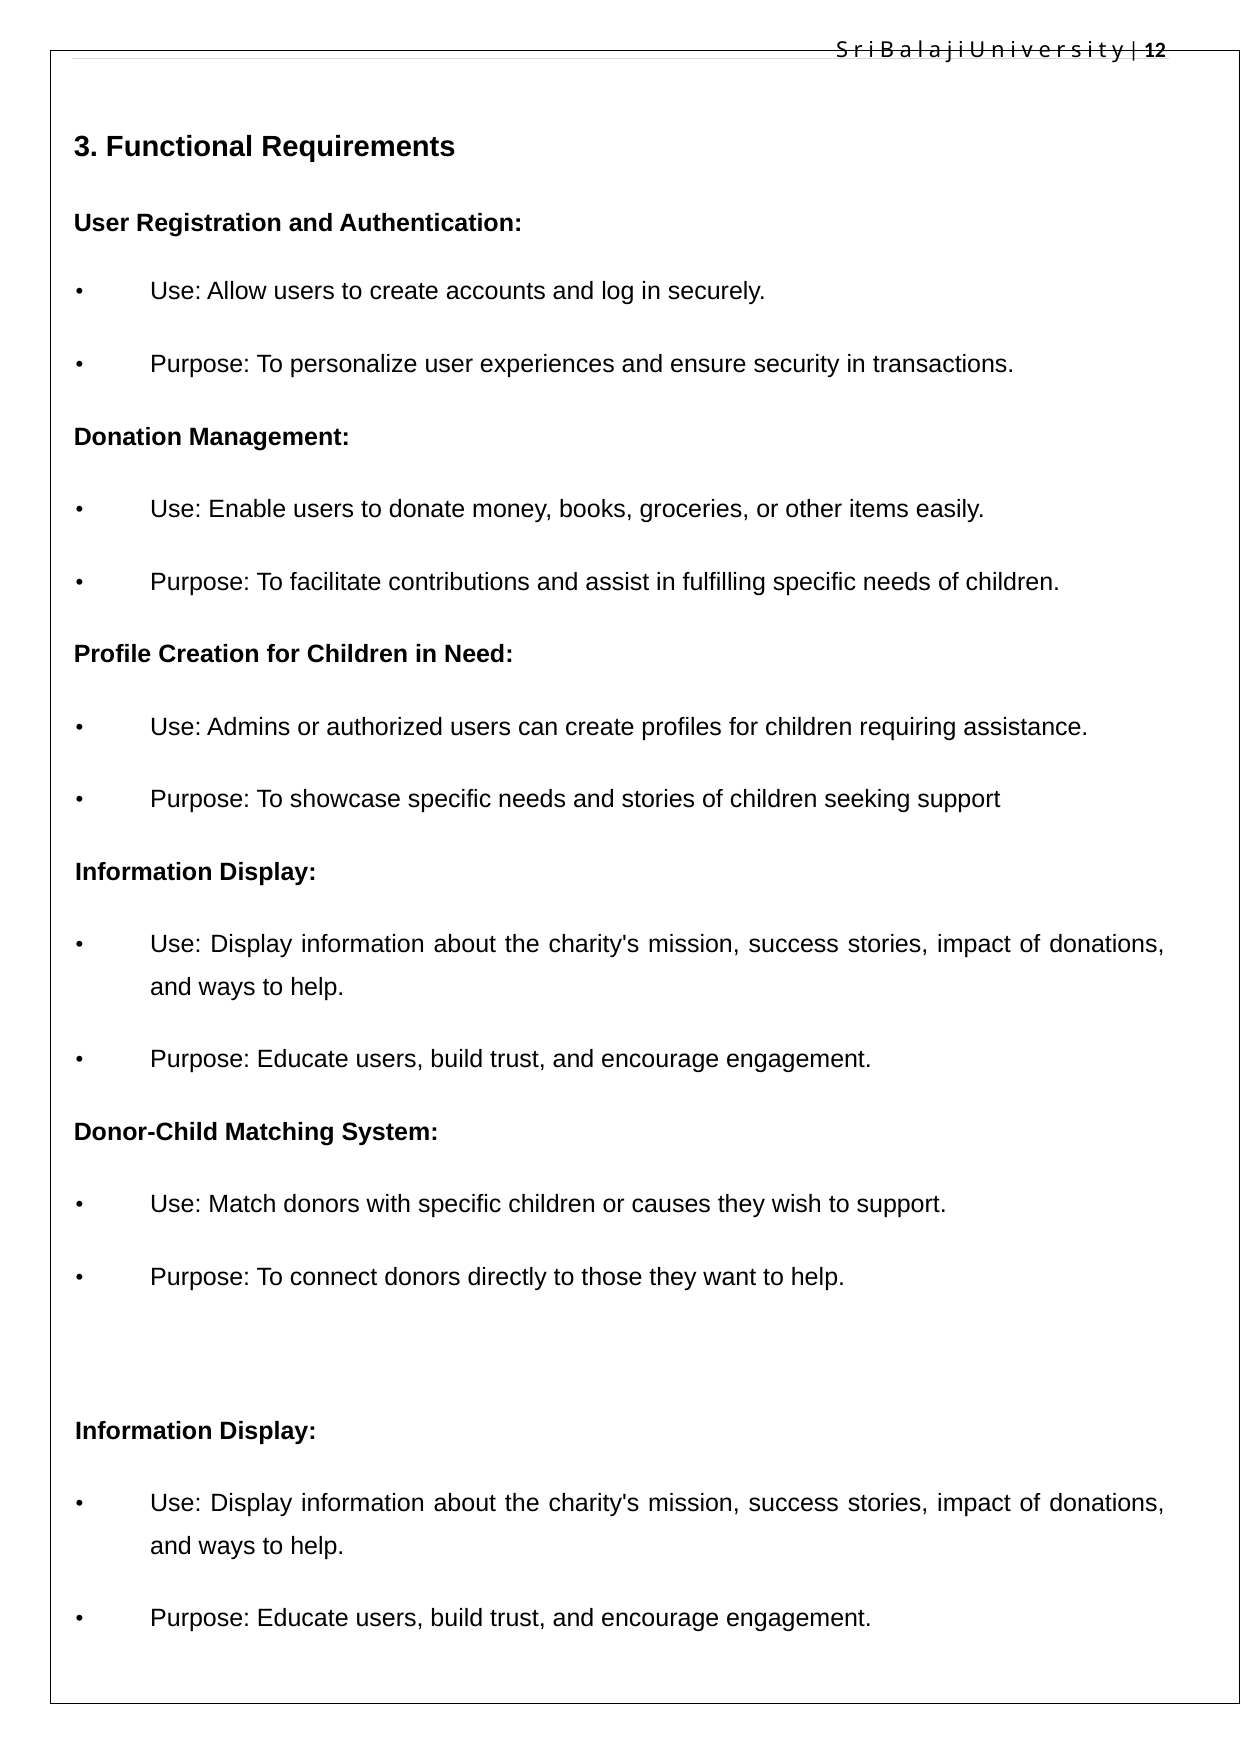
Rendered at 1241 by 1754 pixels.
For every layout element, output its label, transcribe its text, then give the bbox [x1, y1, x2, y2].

list Purpose: To connect donors directly to those they want to help. [75, 1262, 1166, 1291]
text Donor-Child Matching System: [73, 1117, 1239, 1146]
text Information Display: [75, 1416, 1239, 1444]
list Use: Enable users to donate money, books, groceries, or other items easily. [75, 494, 1166, 522]
list Purpose: To personalize user experiences and ensure security in transactions. [75, 349, 1166, 378]
list Use: Admins or authorized users can create profiles for children requiring assistance. [75, 711, 1166, 740]
list Purpose: Educate users, build trust, and encourage engagement. [75, 1603, 1166, 1632]
list Use: Display information about the charity's mission, success stories, impact of donations, and ways to help. [75, 1488, 1166, 1560]
text User Registration and Authentication: [73, 208, 1239, 237]
text Information Display: [75, 857, 1239, 886]
list Use: Match donors with specific children or causes they wish to support. [75, 1189, 1166, 1218]
list Purpose: To facilitate contributions and assist in fulfilling specific needs of children. [75, 567, 1166, 595]
list Purpose: To showcase specific needs and stories of children seeking support [75, 784, 1166, 813]
text Profile Creation for Children in Need: [73, 639, 1239, 668]
text 3. Functional Requirements [73, 129, 1239, 162]
list Use: Allow users to create accounts and log in securely. [75, 276, 1166, 305]
list Purpose: Educate users, build trust, and encourage engagement. [75, 1044, 1166, 1073]
list Use: Display information about the charity's mission, success stories, impact of donations, and ways to help. [75, 929, 1166, 1001]
text Donation Management: [73, 422, 1239, 450]
